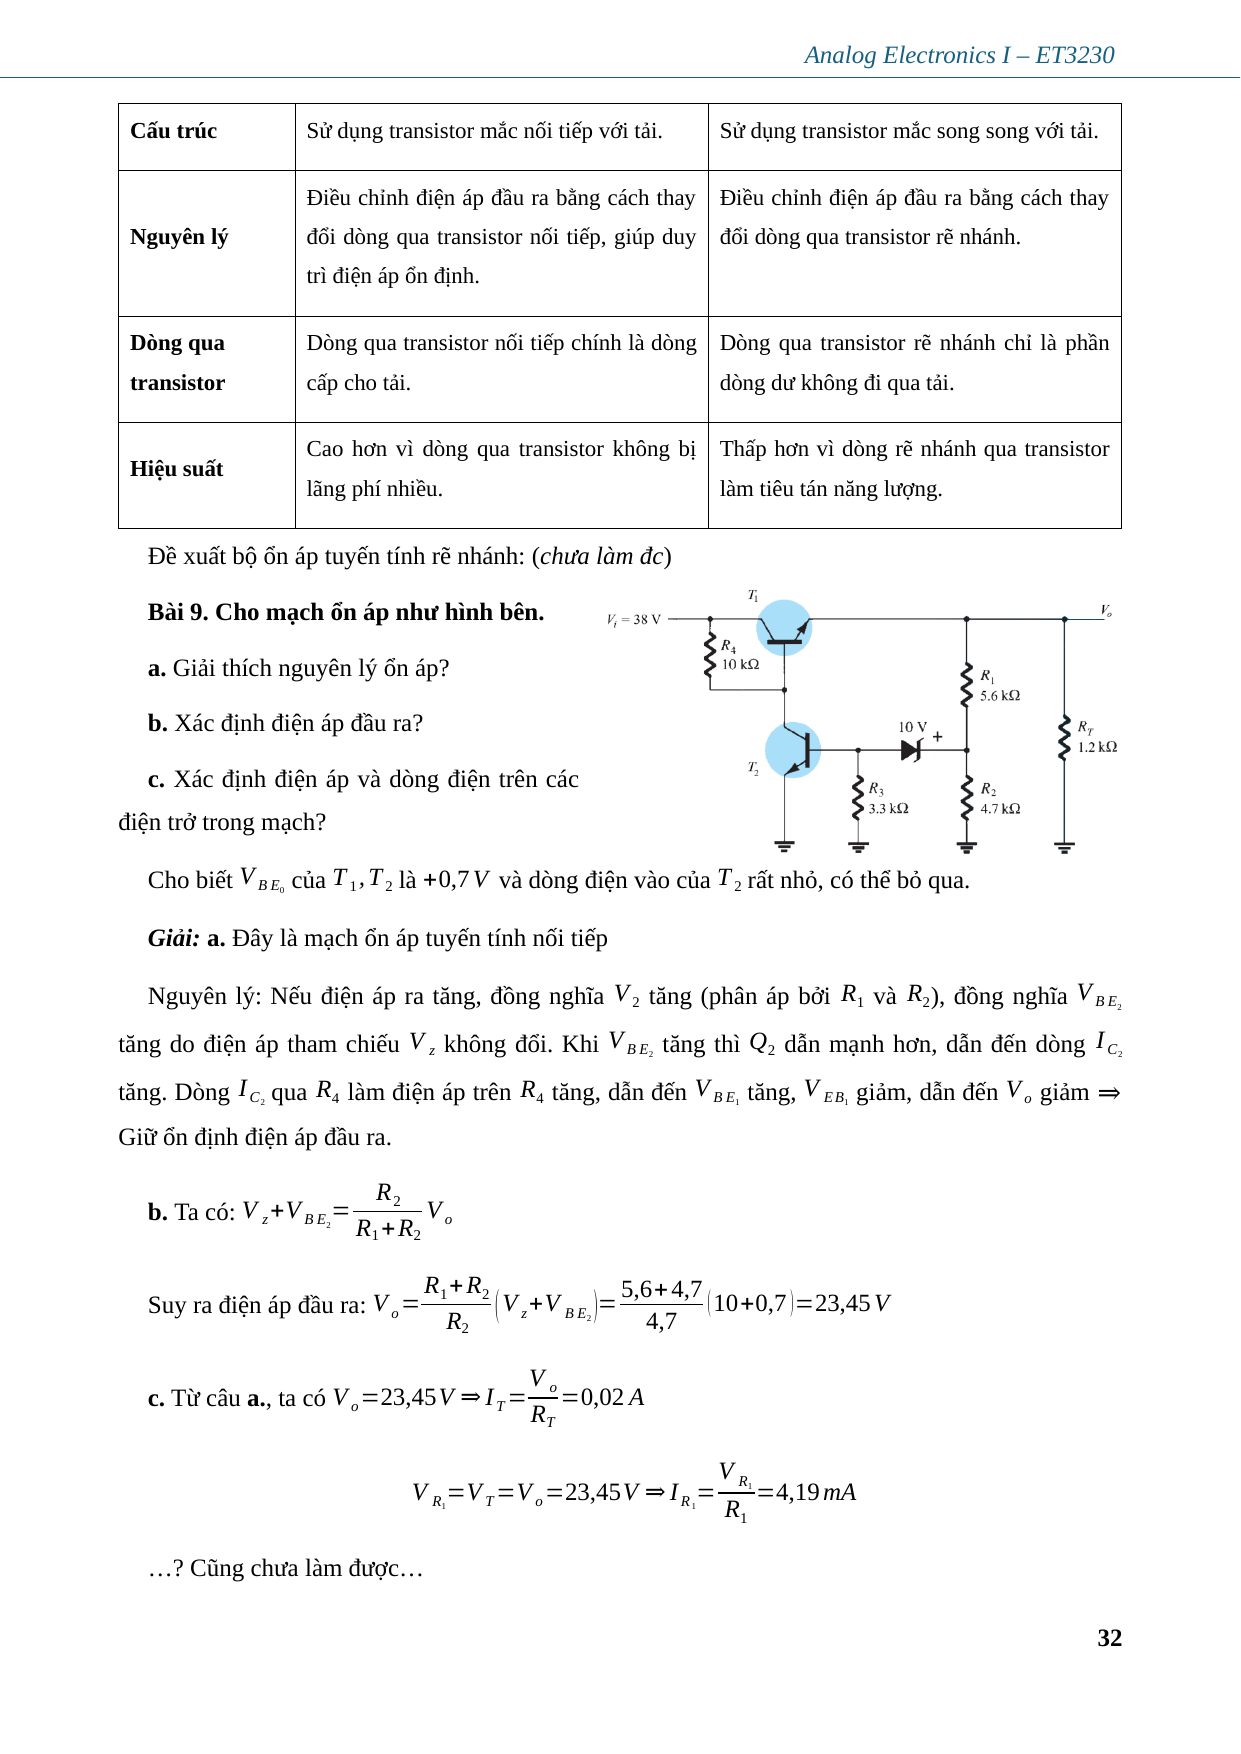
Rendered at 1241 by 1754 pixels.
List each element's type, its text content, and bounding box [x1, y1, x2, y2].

table_cell Điều chỉnh điện áp đầu ra bằng cách thay đổi dòng qua transistor nối tiếp, giúp duy trì điện áp ổn định. [296, 171, 708, 316]
table_cell Sử dụng transistor mắc song song với tải. [709, 104, 1121, 170]
text …? Cũng chưa làm được… [118, 1553, 1122, 1582]
table_cell Cao hơn vì dòng qua transistor không bị lãng phí nhiều. [296, 423, 708, 528]
text Nguyên lý: Nếu điện áp ra tăng, đồng nghĩa tăng (phân áp bởi và ), đồng nghĩa tăng do điện áp tham chiếu không đổi. Khi tăng thì dẫn mạnh hơn, dẫn đến dòng tăng. Dòng qua làm điện áp trên tăng, dẫn đến tăng, giảm, dẫn đến giảm ⇒ Giữ ổn định điện áp đầu ra. [118, 979, 1122, 1151]
table_cell Cấu trúc [119, 104, 295, 170]
text b. Xác định điện áp đầu ra? [118, 708, 598, 737]
table_cell Điều chỉnh điện áp đầu ra bằng cách thay đổi dòng qua transistor rẽ nhánh. [709, 171, 1121, 316]
table_cell Dòng qua transistor [119, 317, 295, 422]
table_cell Hiệu suất [119, 423, 295, 528]
text Suy ra điện áp đầu ra: [118, 1271, 1122, 1338]
table_cell Sử dụng transistor mắc nối tiếp với tải. [296, 104, 708, 170]
text Đề xuất bộ ổn áp tuyến tính rẽ nhánh: (chưa làm đc) [118, 541, 1122, 570]
picture [598, 587, 1122, 856]
text c. Từ câu a., ta có [118, 1364, 1122, 1431]
text a. Giải thích nguyên lý ổn áp? [118, 653, 598, 681]
text Bài 9. Cho mạch ổn áp như hình bên. [118, 597, 598, 626]
text c. Xác định điện áp và dòng điện trên các điện trở trong mạch? [118, 764, 598, 836]
table_cell Thấp hơn vì dòng rẽ nhánh qua transistor làm tiêu tán năng lượng. [709, 423, 1121, 528]
table_cell Dòng qua transistor nối tiếp chính là dòng cấp cho tải. [296, 317, 708, 422]
text Cho biết của là và dòng điện vào của rất nhỏ, có thể bỏ qua. [118, 863, 1122, 896]
text b. Ta có: [118, 1178, 1122, 1244]
table_cell Dòng qua transistor rẽ nhánh chỉ là phần dòng dư không đi qua tải. [709, 317, 1121, 422]
table_cell Nguyên lý [119, 171, 295, 316]
text Giải: a. Đây là mạch ổn áp tuyến tính nối tiếp [118, 923, 1122, 952]
